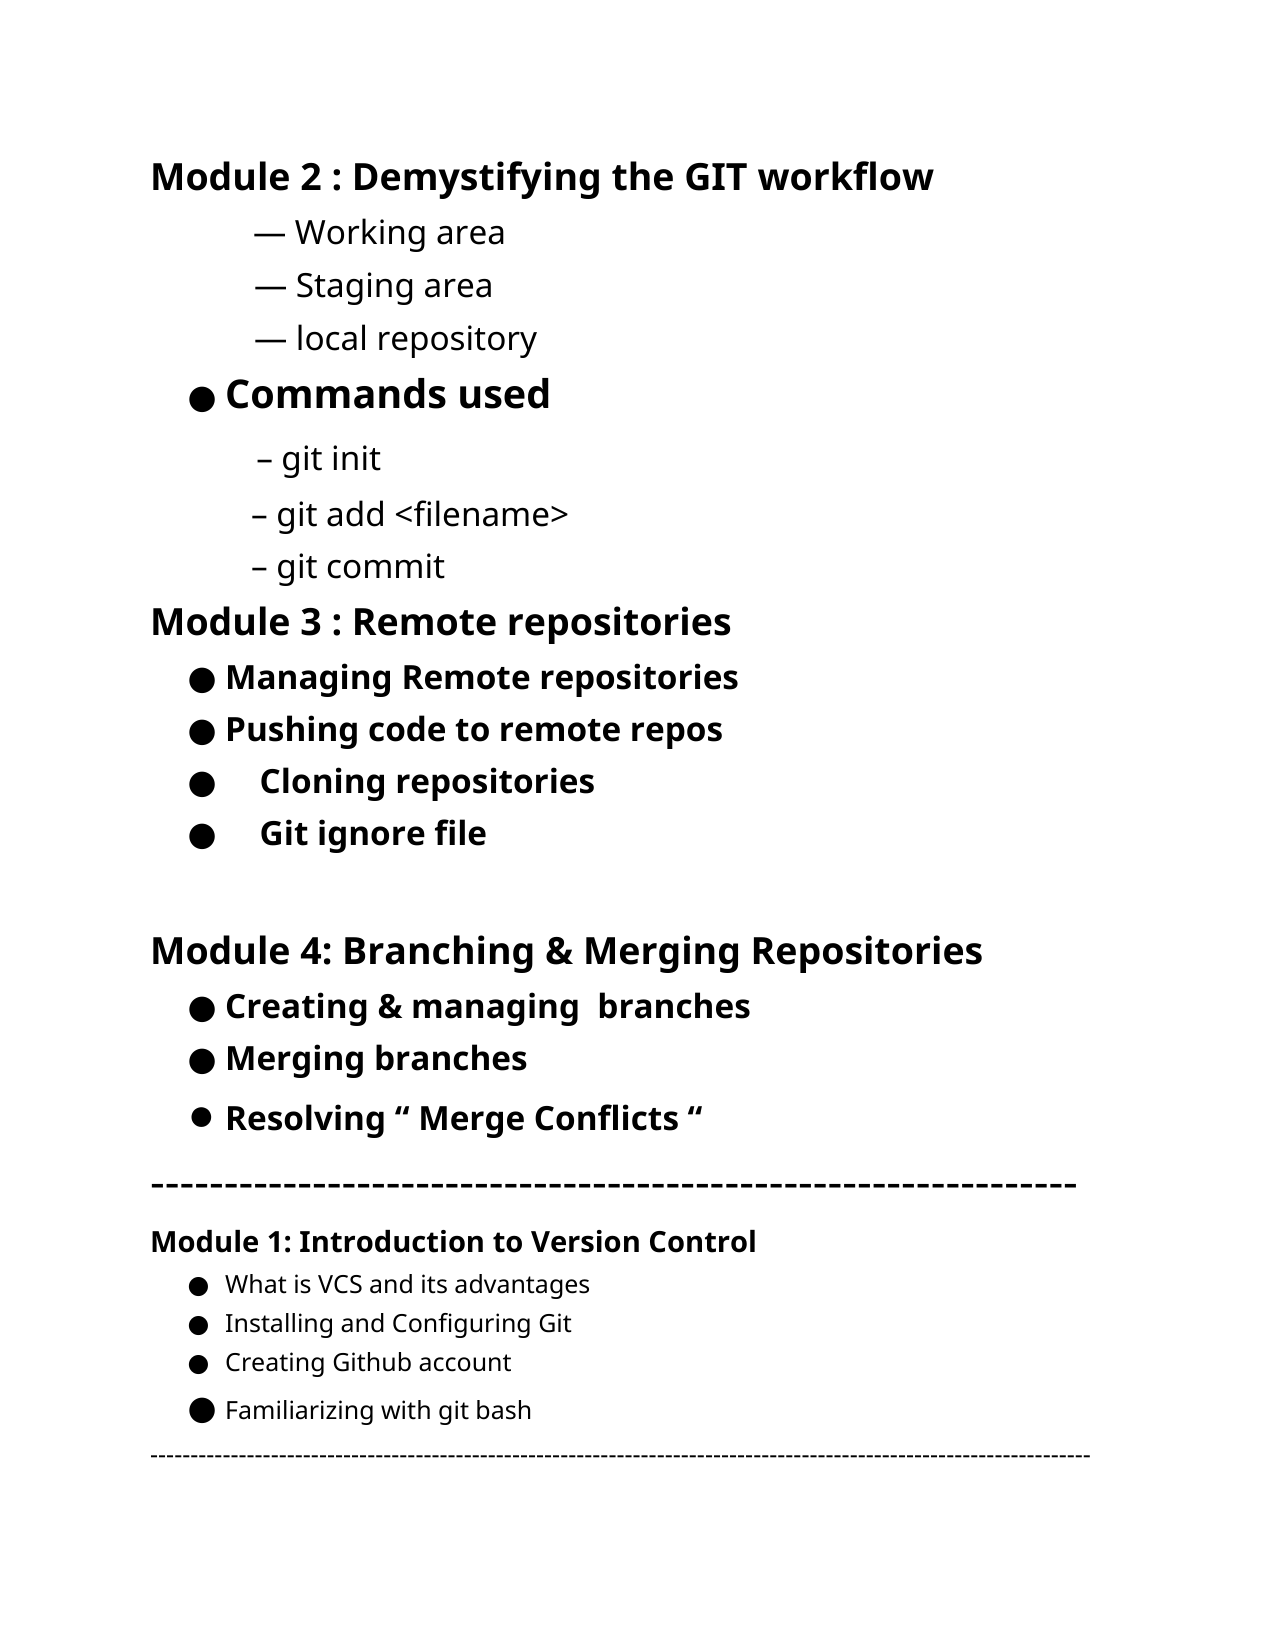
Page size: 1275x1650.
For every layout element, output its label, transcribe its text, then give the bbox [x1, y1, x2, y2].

list Commands used – git init [187, 366, 1125, 482]
list Cloning repositories [187, 758, 1125, 803]
text – git add <filename> [225, 490, 1125, 536]
list Creating Github account [187, 1345, 1125, 1379]
text – git commit [225, 543, 1125, 588]
text Module 3 : Remote repositories [150, 595, 1125, 646]
list Git ignore file [187, 810, 1125, 855]
list Familiarizing with git bash [187, 1384, 1125, 1429]
list --------------------------------------------------------------------------------------------------------------------- [150, 1436, 1125, 1470]
list Managing Remote repositories [187, 653, 1125, 699]
text Module 2 : Demystifying the GIT workflow [150, 150, 1125, 201]
list Resolving “ Merge Conflicts “ [187, 1087, 1125, 1141]
text --------------------------------------------------------------- [150, 1149, 1125, 1212]
text — Working area [150, 209, 1125, 254]
list Pushing code to remote repos [187, 706, 1125, 751]
text — local repository [150, 314, 1125, 360]
list Creating & managing branches [187, 983, 1125, 1028]
text Module 1: Introduction to Version Control [150, 1221, 1125, 1261]
text — Staging area [150, 262, 1125, 307]
list Merging branches [187, 1035, 1125, 1080]
list Installing and Configuring Git [187, 1306, 1125, 1340]
text Module 4: Branching & Merging Repositories [150, 924, 1125, 975]
list What is VCS and its advantages [187, 1267, 1125, 1301]
